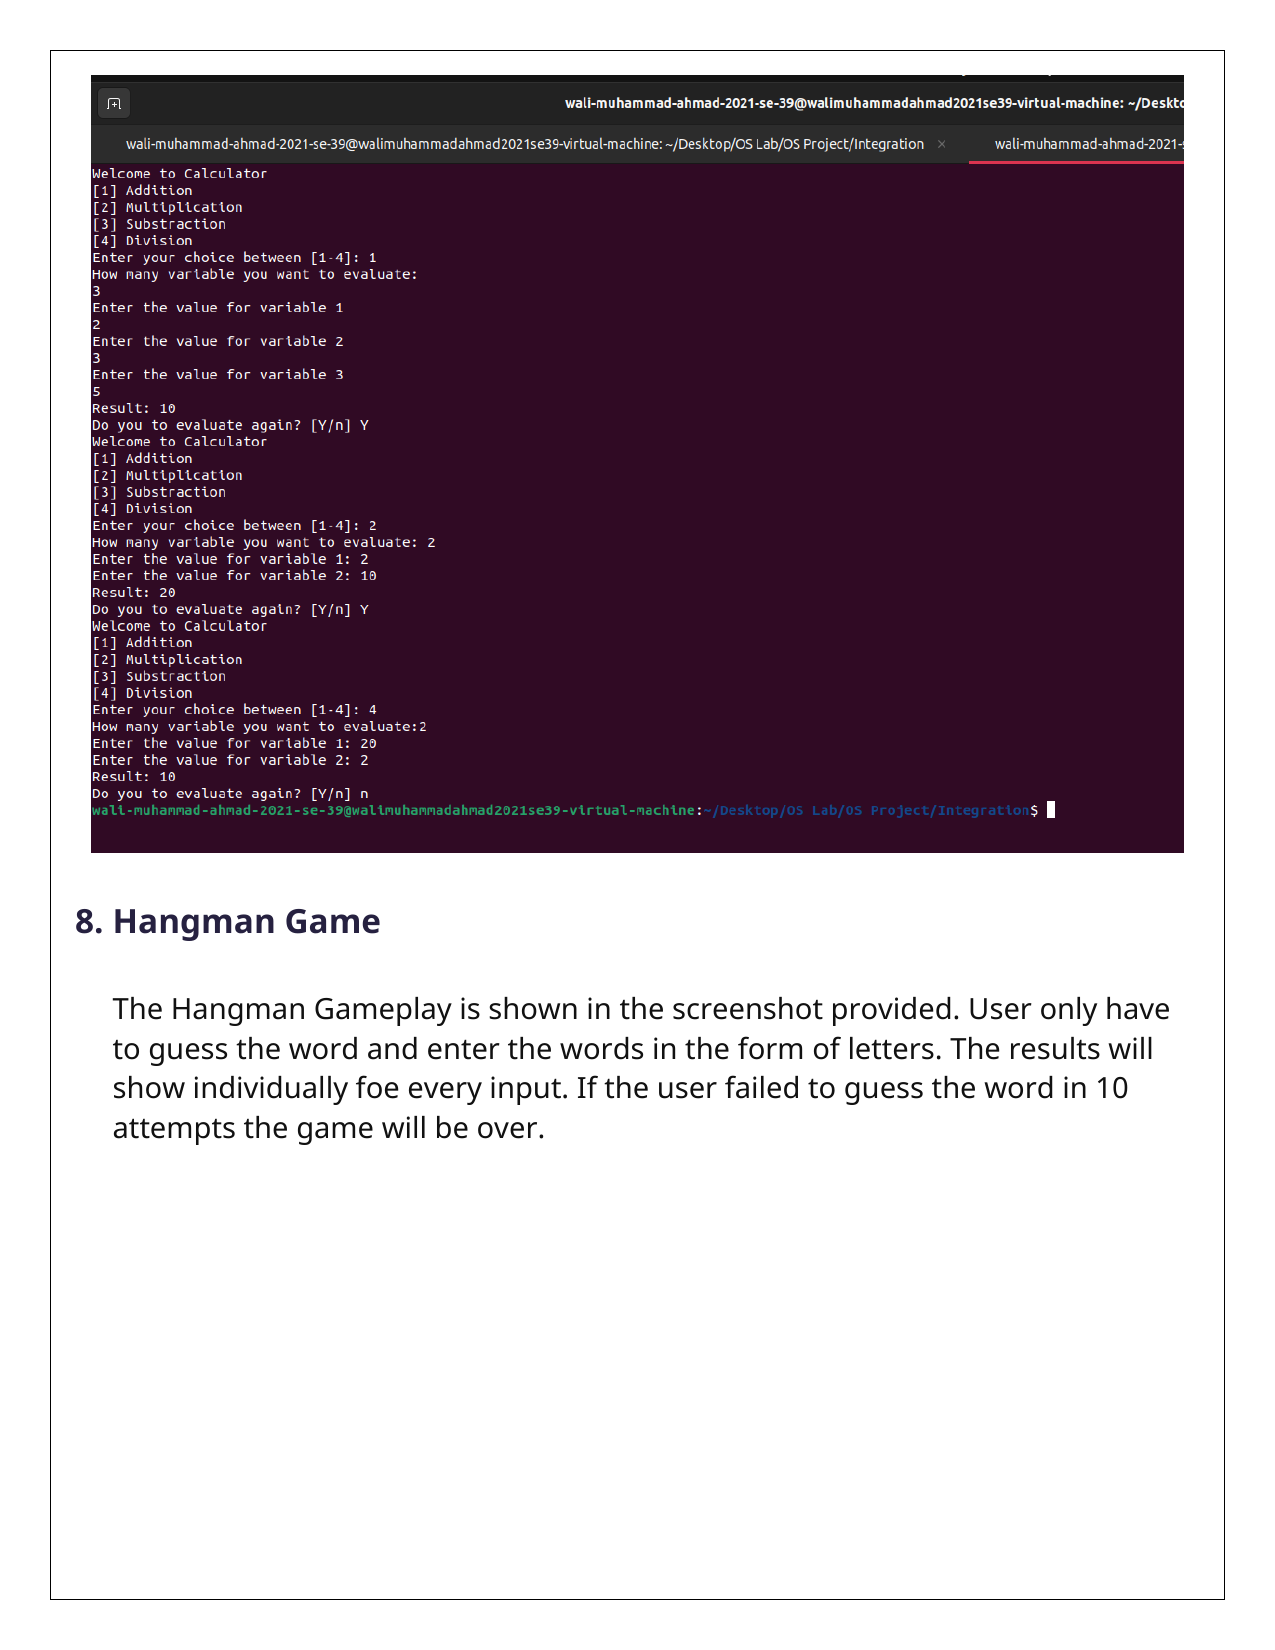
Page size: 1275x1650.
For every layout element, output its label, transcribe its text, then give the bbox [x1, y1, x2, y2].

list Hangman Game [75, 897, 1200, 943]
list The Hangman Gameplay is shown in the screenshot provided. User only have to guess the word and enter the words in the form of letters. The results will show individually foe every input. If the user failed to guess the word in 10 attempts the game will be over. [112, 988, 1200, 1147]
picture [91, 75, 1184, 853]
